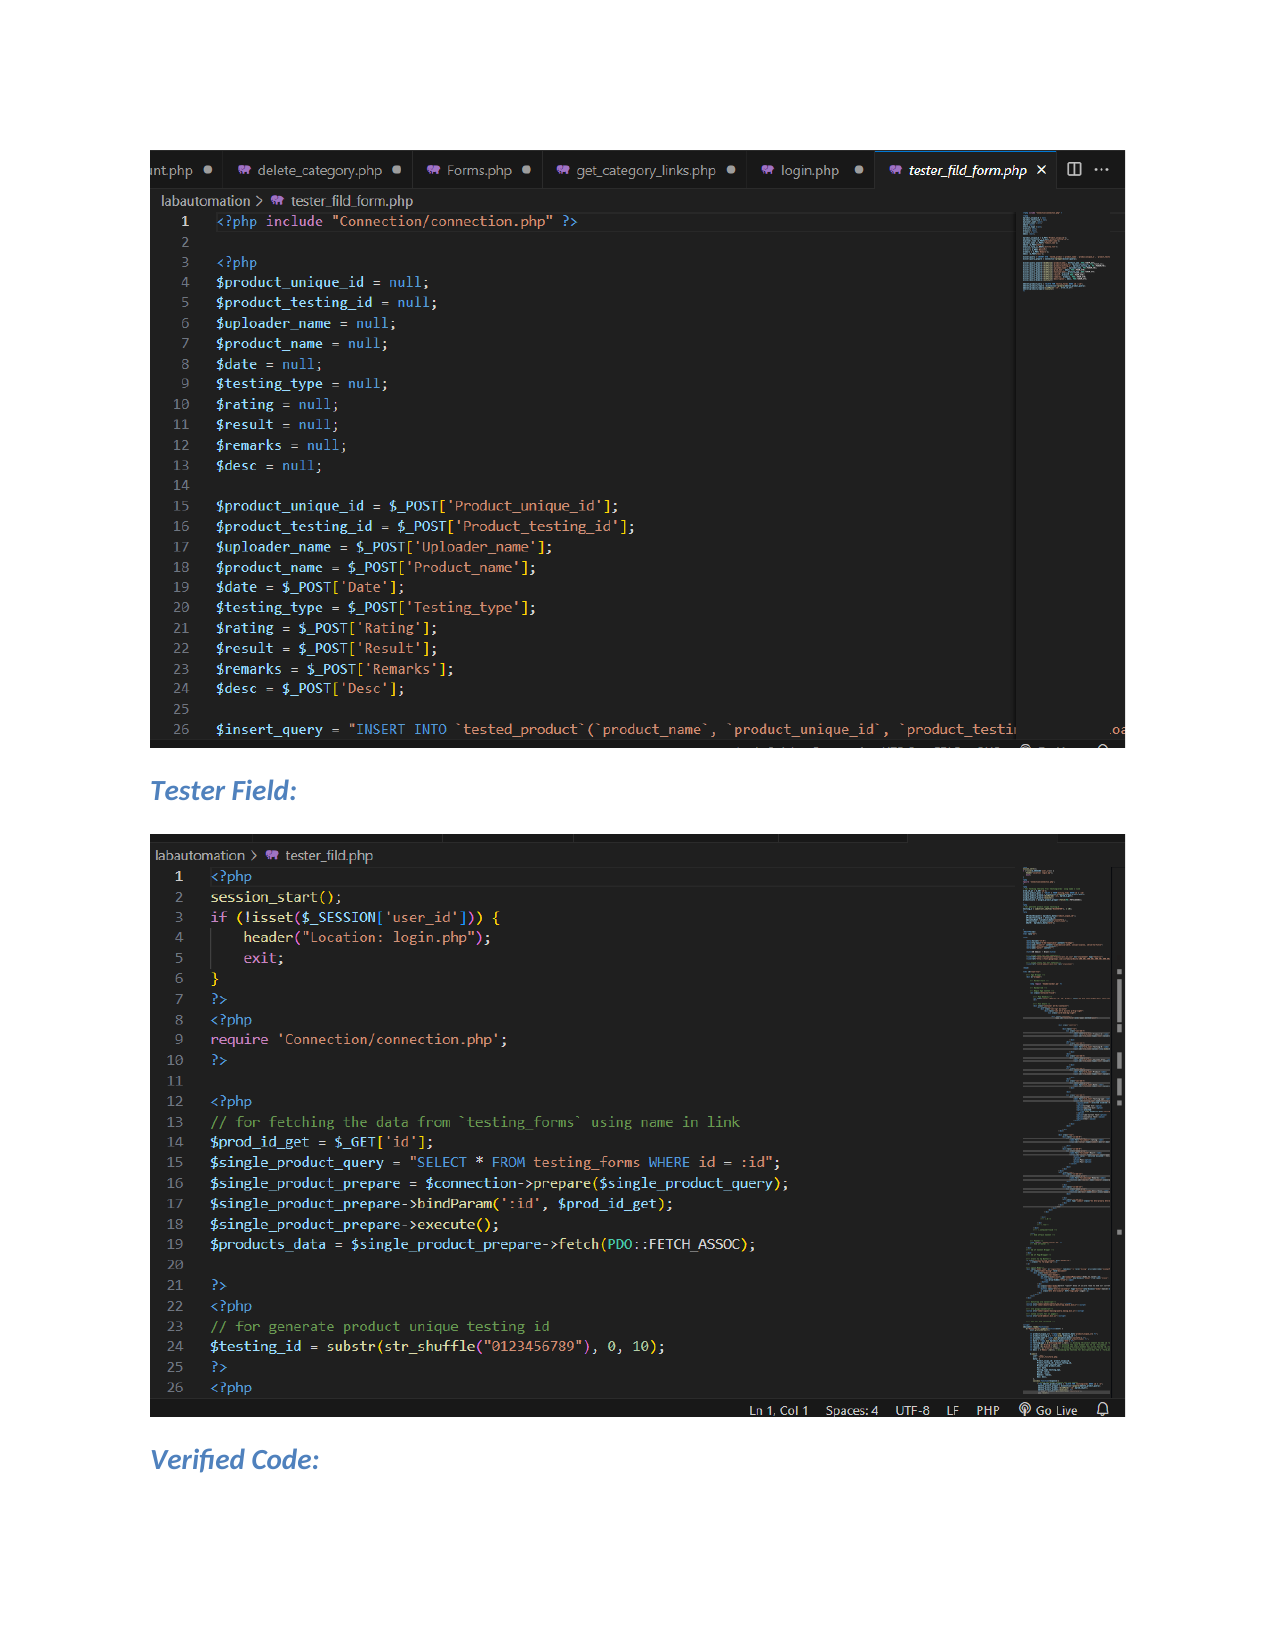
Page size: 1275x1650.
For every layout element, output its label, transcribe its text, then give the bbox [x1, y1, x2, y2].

picture [150, 150, 1125, 748]
text Tester Field: [150, 772, 1125, 808]
picture [150, 834, 1125, 1417]
text Verified Code: [150, 1441, 1125, 1477]
